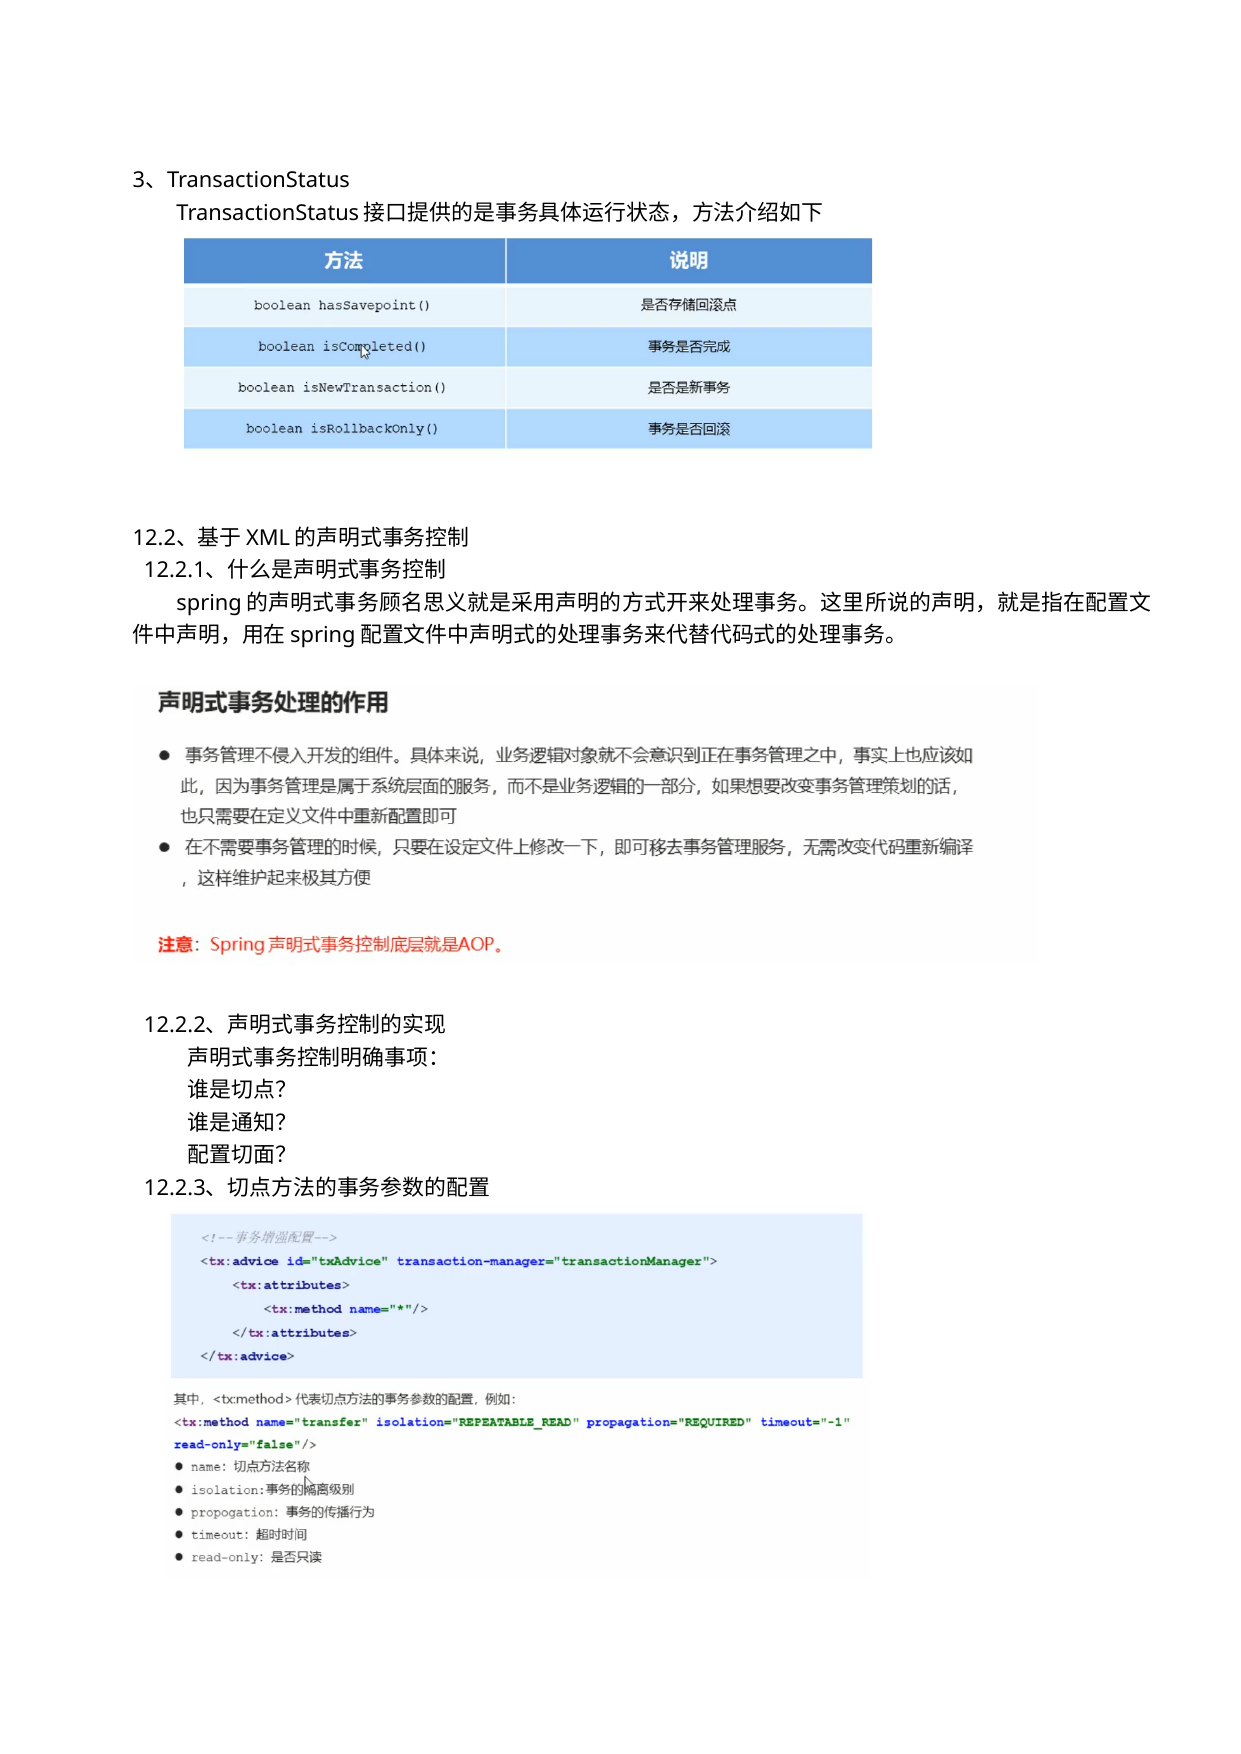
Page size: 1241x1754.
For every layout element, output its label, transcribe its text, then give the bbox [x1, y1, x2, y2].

text 声明式事务控制明确事项： [89, 1039, 1152, 1072]
text 谁是切点？ [89, 1072, 1152, 1104]
text spring的声明式事务顾名思义就是采用声明的方式开来处理事务。这里所说的声明，就是指在配置文件中声明，用在spring配置文件中声明式的处理事务来代替代码式的处理事务。 [132, 584, 1152, 649]
text 12.2.1、什么是声明式事务控制 [89, 552, 1152, 584]
text 谁是通知？ [89, 1104, 1152, 1137]
text 12.2、基于XML的声明式事务控制 [89, 519, 1152, 552]
text 3、TransactionStatus [89, 162, 1152, 194]
picture [163, 1211, 872, 1580]
text 配置切面？ [89, 1137, 1152, 1169]
picture [184, 238, 873, 458]
text 12.2.3、切点方法的事务参数的配置 [89, 1169, 1152, 1202]
text 12.2.2、声明式事务控制的实现 [89, 1007, 1152, 1039]
text TransactionStatus接口提供的是事务具体运行状态，方法介绍如下 [89, 194, 1152, 227]
picture [134, 685, 1038, 966]
